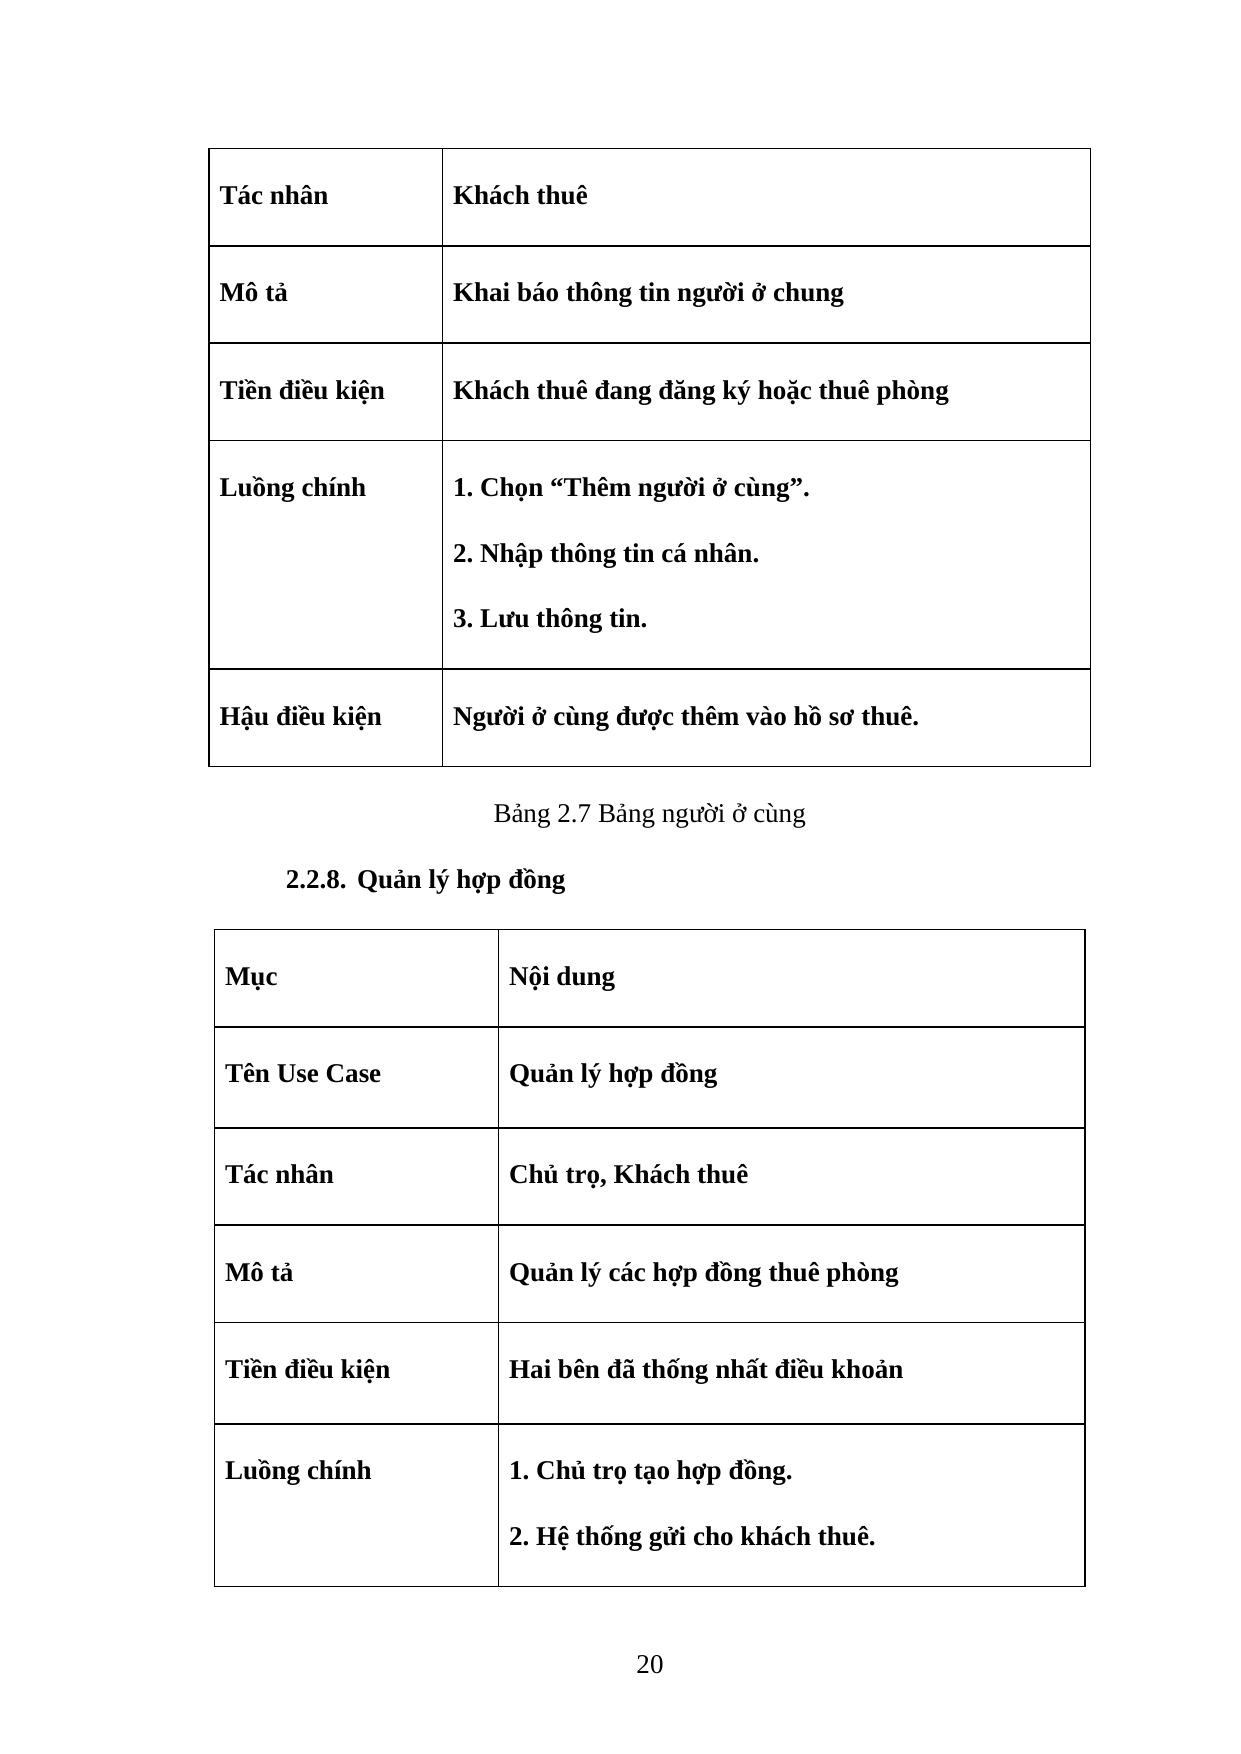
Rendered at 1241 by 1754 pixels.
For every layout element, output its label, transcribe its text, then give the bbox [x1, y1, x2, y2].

text Bảng 2.7 Bảng người ở cùng [207, 797, 1092, 828]
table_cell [499, 1425, 1084, 1586]
table_cell Mô tả [215, 1226, 498, 1322]
table_cell Chủ trọ, Khách thuê [499, 1129, 1084, 1224]
table_cell Quản lý các hợp đồng thuê phòng [499, 1226, 1084, 1322]
table_cell Luồng chính [210, 441, 442, 668]
table_cell 1. Chọn “Thêm người ở cùng”. 2. Nhập thông tin cá nhân. 3. Lưu thông tin. [443, 441, 1090, 668]
table_header Nội dung [499, 930, 1084, 1026]
table_cell Mô tả [210, 247, 442, 342]
table_cell Quản lý hợp đồng [499, 1028, 1084, 1127]
table_cell Khai báo thông tin người ở chung [443, 247, 1090, 342]
table_cell Khách thuê đang đăng ký hoặc thuê phòng [443, 344, 1090, 439]
table_cell Tác nhân [210, 149, 442, 245]
table_cell Khách thuê [443, 149, 1090, 245]
table_cell Luồng chính [215, 1425, 498, 1586]
table_header Mục [215, 930, 498, 1026]
table_cell Hậu điều kiện [210, 670, 442, 766]
table_cell Tác nhân [215, 1129, 498, 1224]
table_cell Tiền điều kiện [215, 1323, 498, 1423]
table_cell Người ở cùng được thêm vào hồ sơ thuê. [443, 670, 1090, 766]
table_cell Hai bên đã thống nhất điều khoản [499, 1323, 1084, 1423]
table_cell Tiền điều kiện [210, 344, 442, 439]
subtitle Quản lý hợp đồng [286, 863, 1092, 894]
table_cell Tên Use Case [215, 1028, 498, 1127]
